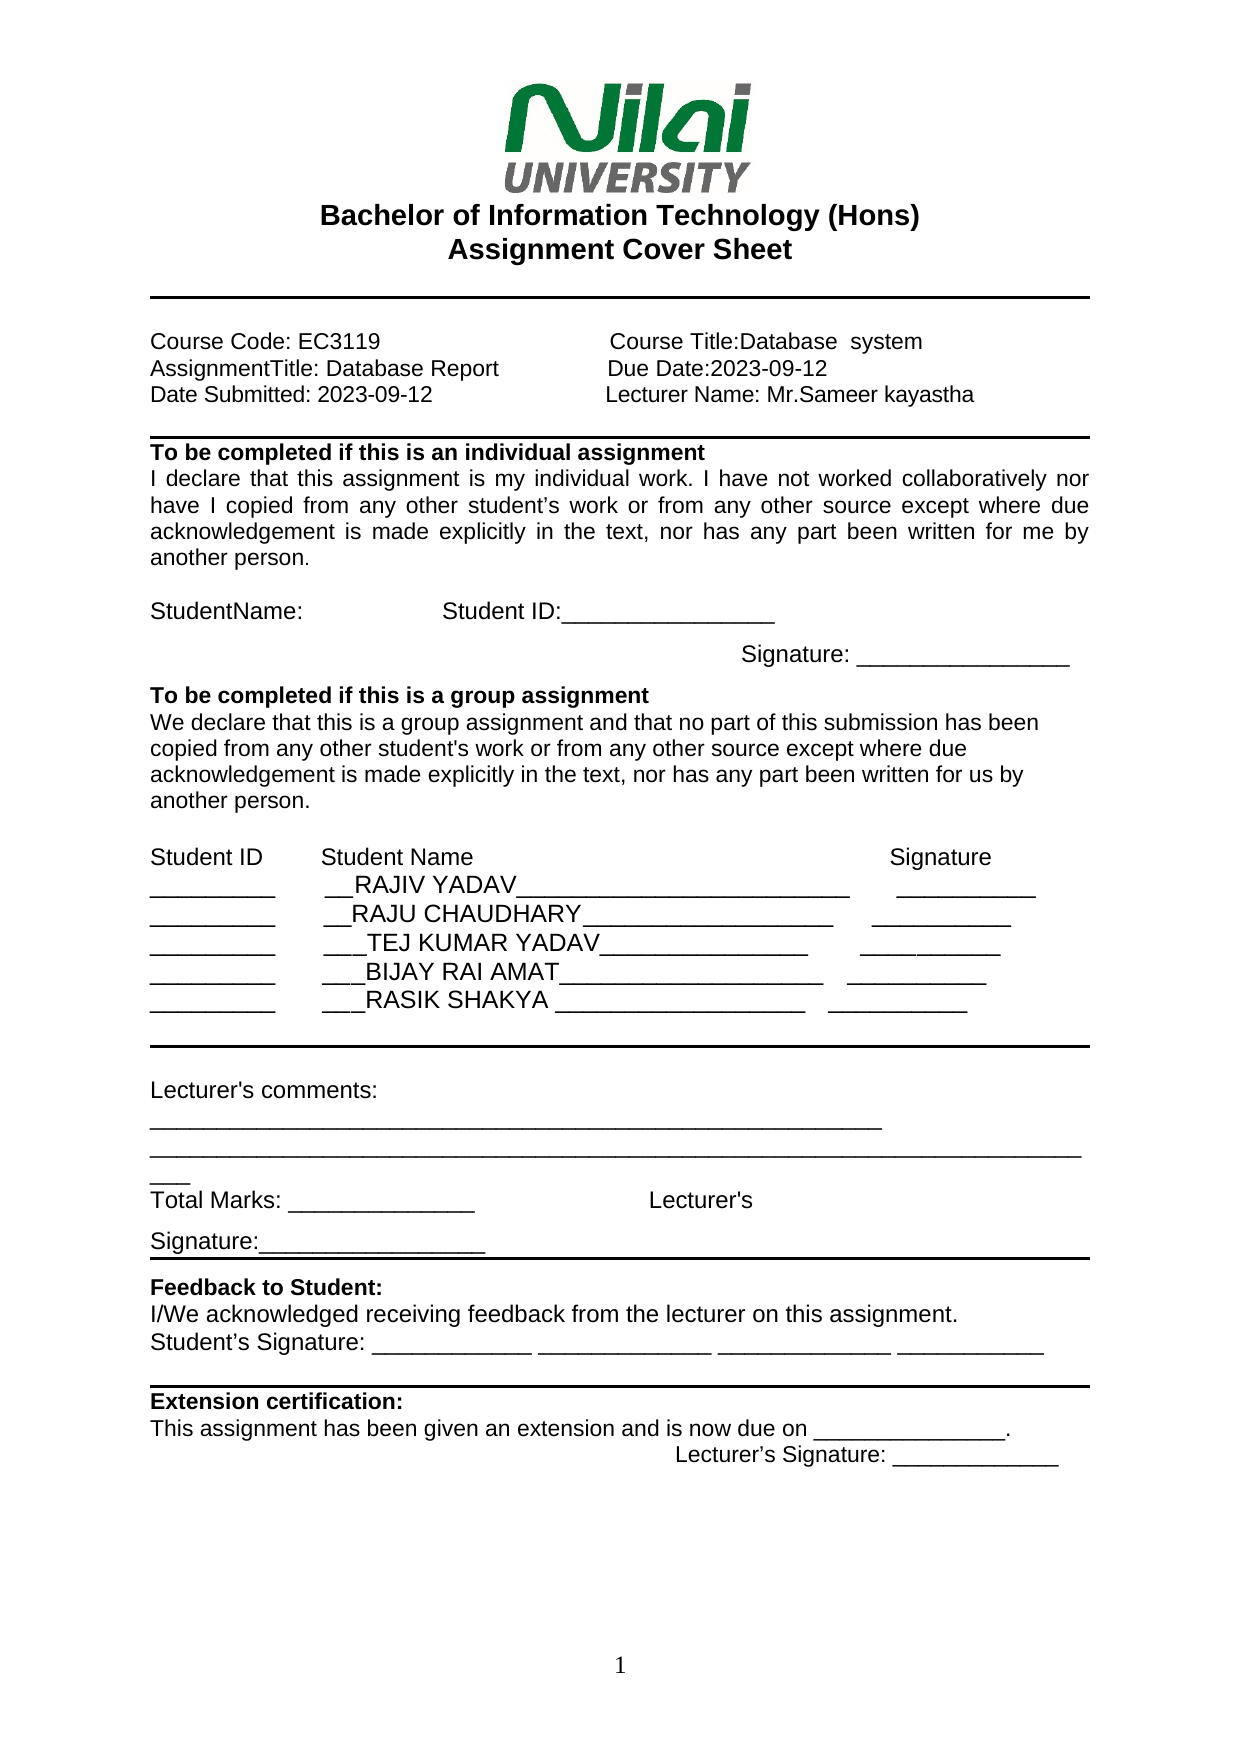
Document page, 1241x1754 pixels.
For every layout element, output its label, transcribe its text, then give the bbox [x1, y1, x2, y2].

text Lecturer's comments: _______________________________________________________ [150, 1076, 1090, 1131]
text Extension certification: [150, 1388, 1090, 1414]
text Student’s Signature: ____________ _____________ _____________ ___________ [150, 1328, 1090, 1355]
text AssignmentTitle: Database Report Due Date:2023-09-12 [150, 354, 1090, 381]
text _________ __ _TEJ KUMAR YADAV_______________ ____ ______ [150, 928, 1090, 956]
text To be completed if this is an individual assignment [150, 439, 1090, 465]
text _________ __ RAJIV YADAV________________________ __________ [150, 870, 1090, 899]
picture [504, 80, 756, 194]
text Date Submitted: 2023-09-12 Lecturer Name: Mr.Sameer kayastha [150, 381, 1090, 407]
text I/We acknowledged receiving feedback from the lecturer on this assignment. [150, 1300, 1090, 1328]
text Course Code: EC3119 Course Title:Database system [150, 328, 1090, 354]
text _________________________________________________________________________ [150, 1131, 1090, 1186]
text _________ __ _BIJAY RAI AMAT___________________ __________ [150, 956, 1090, 985]
text _________ __RAJU CHAUDHARY __________________ __________ [150, 899, 1090, 928]
text I declare that this assignment is my individual work. I have not worked collaboratively nor have I copied from any other student’s work or from any other source except where due acknowledgement is made explicitly in the text, nor has any part been written for me by another person. [150, 465, 1090, 571]
text Feedback to Student: [150, 1274, 1090, 1300]
text _________ __ _RASIK SHAKYA __________________ __________ [150, 985, 1090, 1014]
text We declare that this is a group assignment and that no part of this submission has been copied from any other student's work or from any other source except where due acknowledgement is made explicitly in the text, nor has any part been written for us by another person. [150, 708, 1090, 814]
text StudentName: Student ID:________________ Signature: ________________ [150, 597, 1090, 668]
text Assignment Cover Sheet [150, 232, 1090, 266]
text Lecturer’s Signature: _____________ [675, 1441, 1090, 1467]
text Bachelor of Information Technology (Hons) [150, 198, 1090, 232]
text This assignment has been given an extension and is now due on _______________. [150, 1414, 1090, 1441]
text Student ID Student Name Signature [150, 843, 1090, 870]
text To be completed if this is a group assignment [150, 682, 1090, 708]
text Total Marks: ______________ Lecturer's Signature:_________________ [150, 1186, 1090, 1257]
